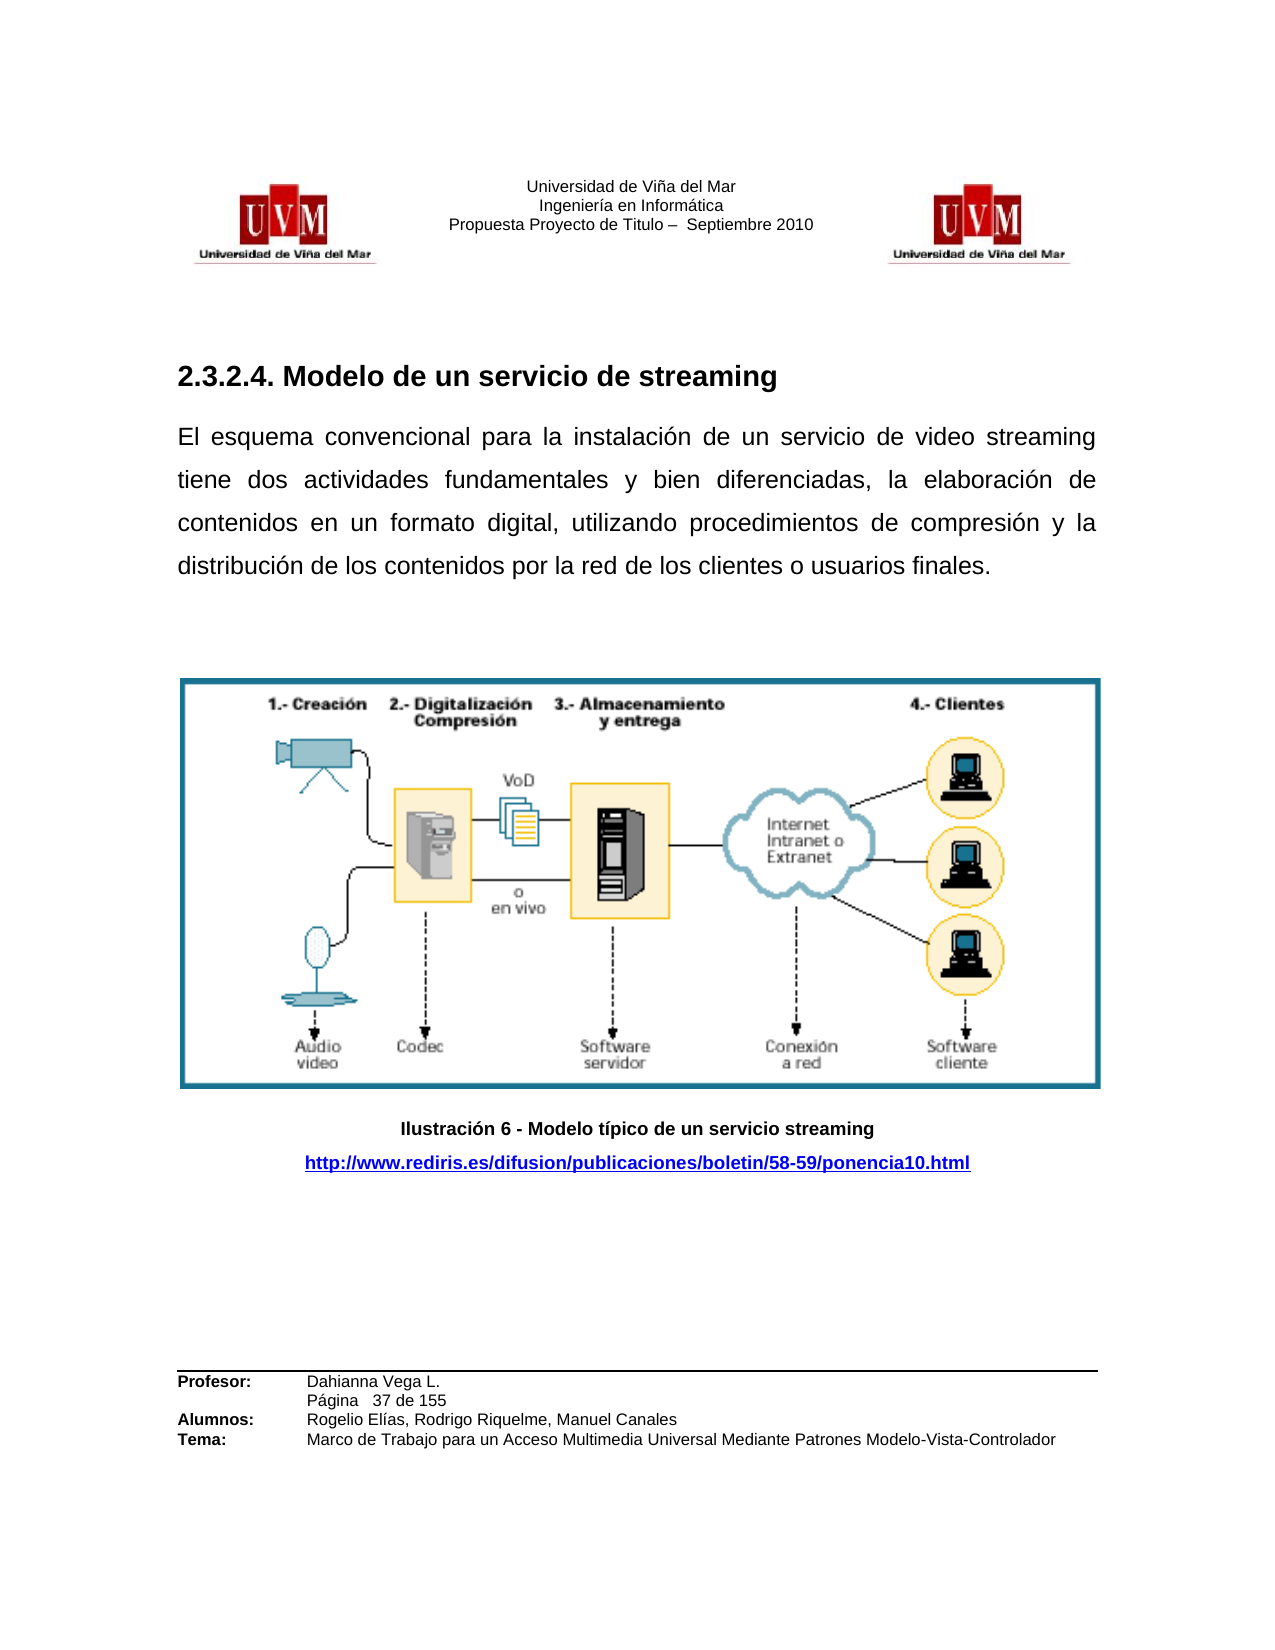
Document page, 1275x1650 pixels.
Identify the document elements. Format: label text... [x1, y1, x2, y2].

text Ilustración 6 - Modelo típico de un servicio streaming [177, 1118, 1098, 1139]
text http://www.rediris.es/difusion/publicaciones/boletin/58-59/ponencia10.html [177, 1152, 1098, 1173]
text El esquema convencional para la instalación de un servicio de video streaming tiene dos actividades fundamentales y bien diferenciadas, la elaboración de contenidos en un formato digital, utilizando procedimientos de compresión y la distribución de los contenidos por la red de los clientes o usuarios finales. [177, 422, 1098, 580]
picture [871, 176, 1084, 267]
picture [180, 678, 1101, 1089]
subtitle 2.3.2.4. Modelo de un servicio de streaming [177, 359, 1098, 392]
picture [177, 176, 390, 267]
